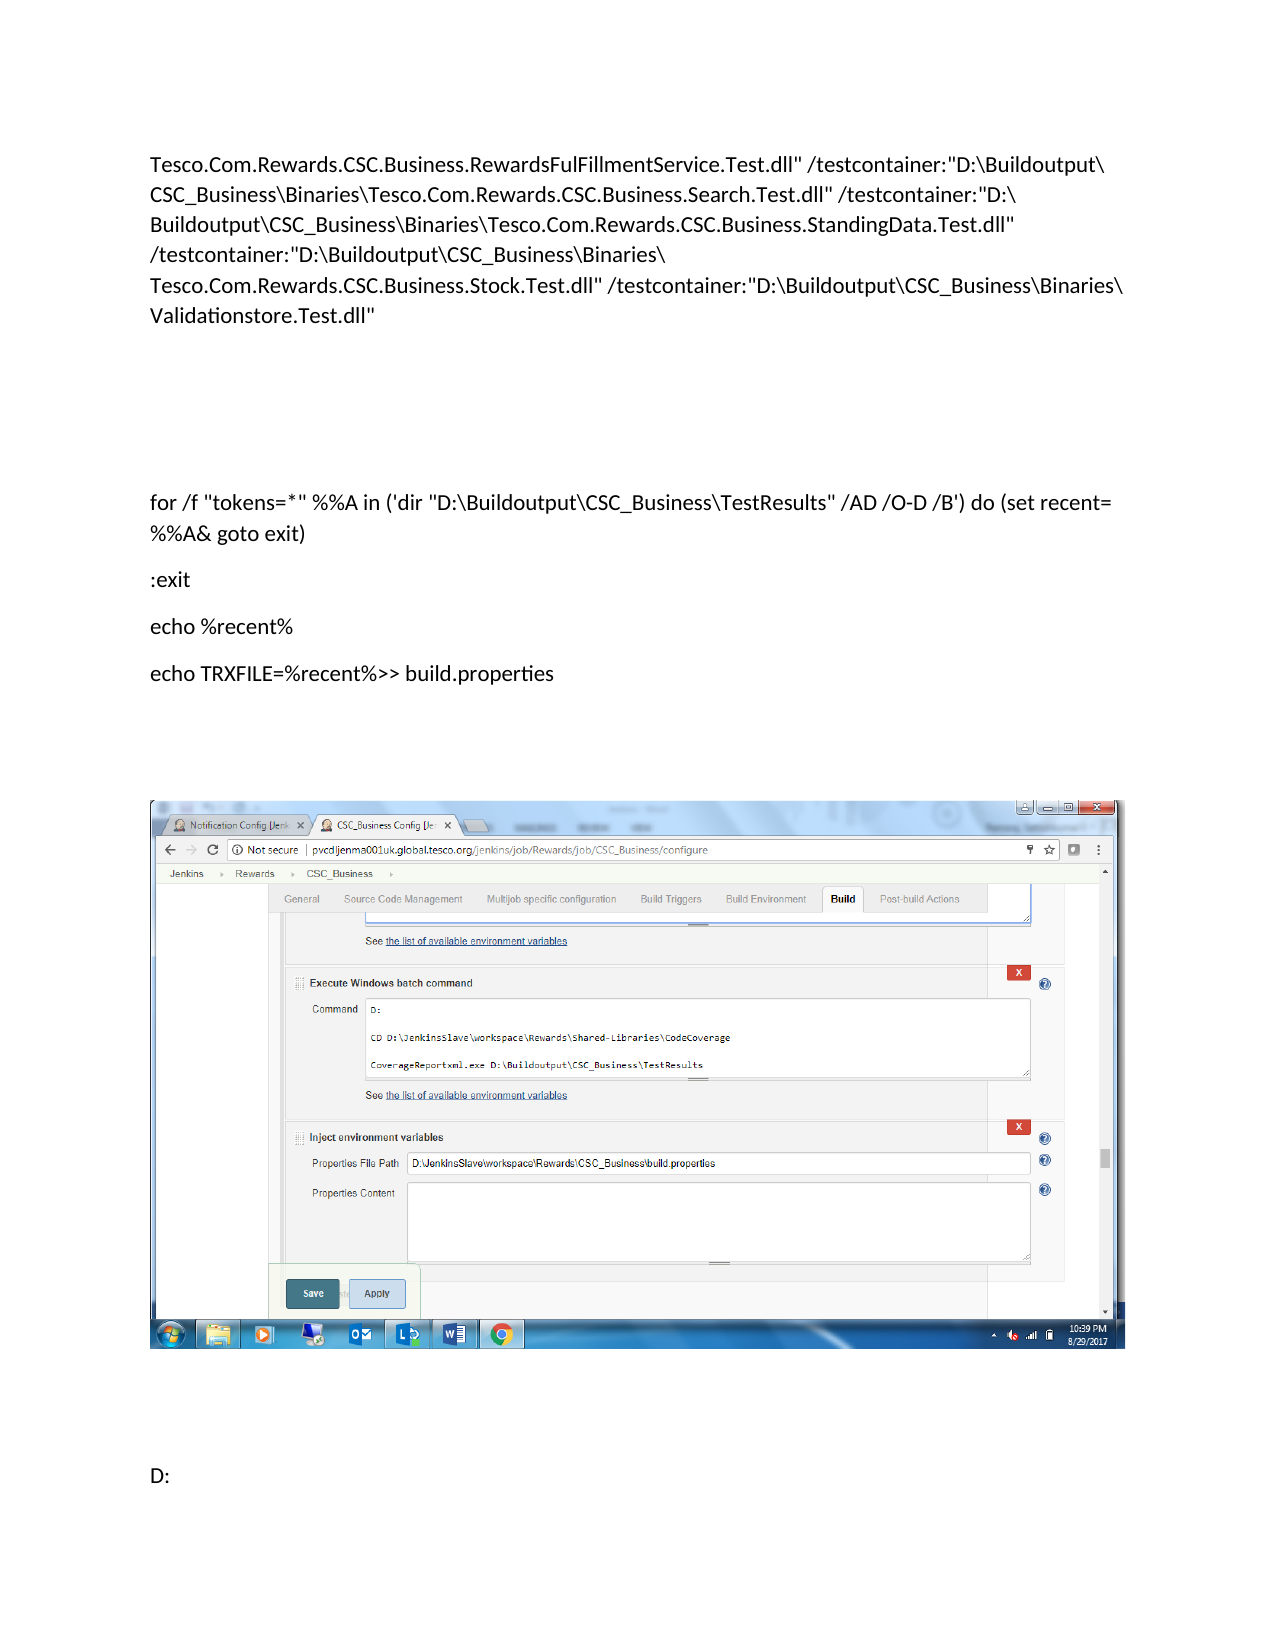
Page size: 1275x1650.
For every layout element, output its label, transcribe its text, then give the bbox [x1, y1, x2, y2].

text for /f "tokens=*" %%A in ('dir "D:\Buildoutput\CSC_Business\TestResults" /AD /O-D /B') do (set recent=%%A& goto exit) [150, 488, 1125, 547]
text echo TRXFILE=%recent%>> build.properties [150, 659, 1125, 687]
text D: [150, 1461, 1125, 1489]
picture [150, 800, 1125, 1349]
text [150, 150, 1125, 329]
text :exit [150, 566, 1125, 594]
text echo %recent% [150, 612, 1125, 641]
